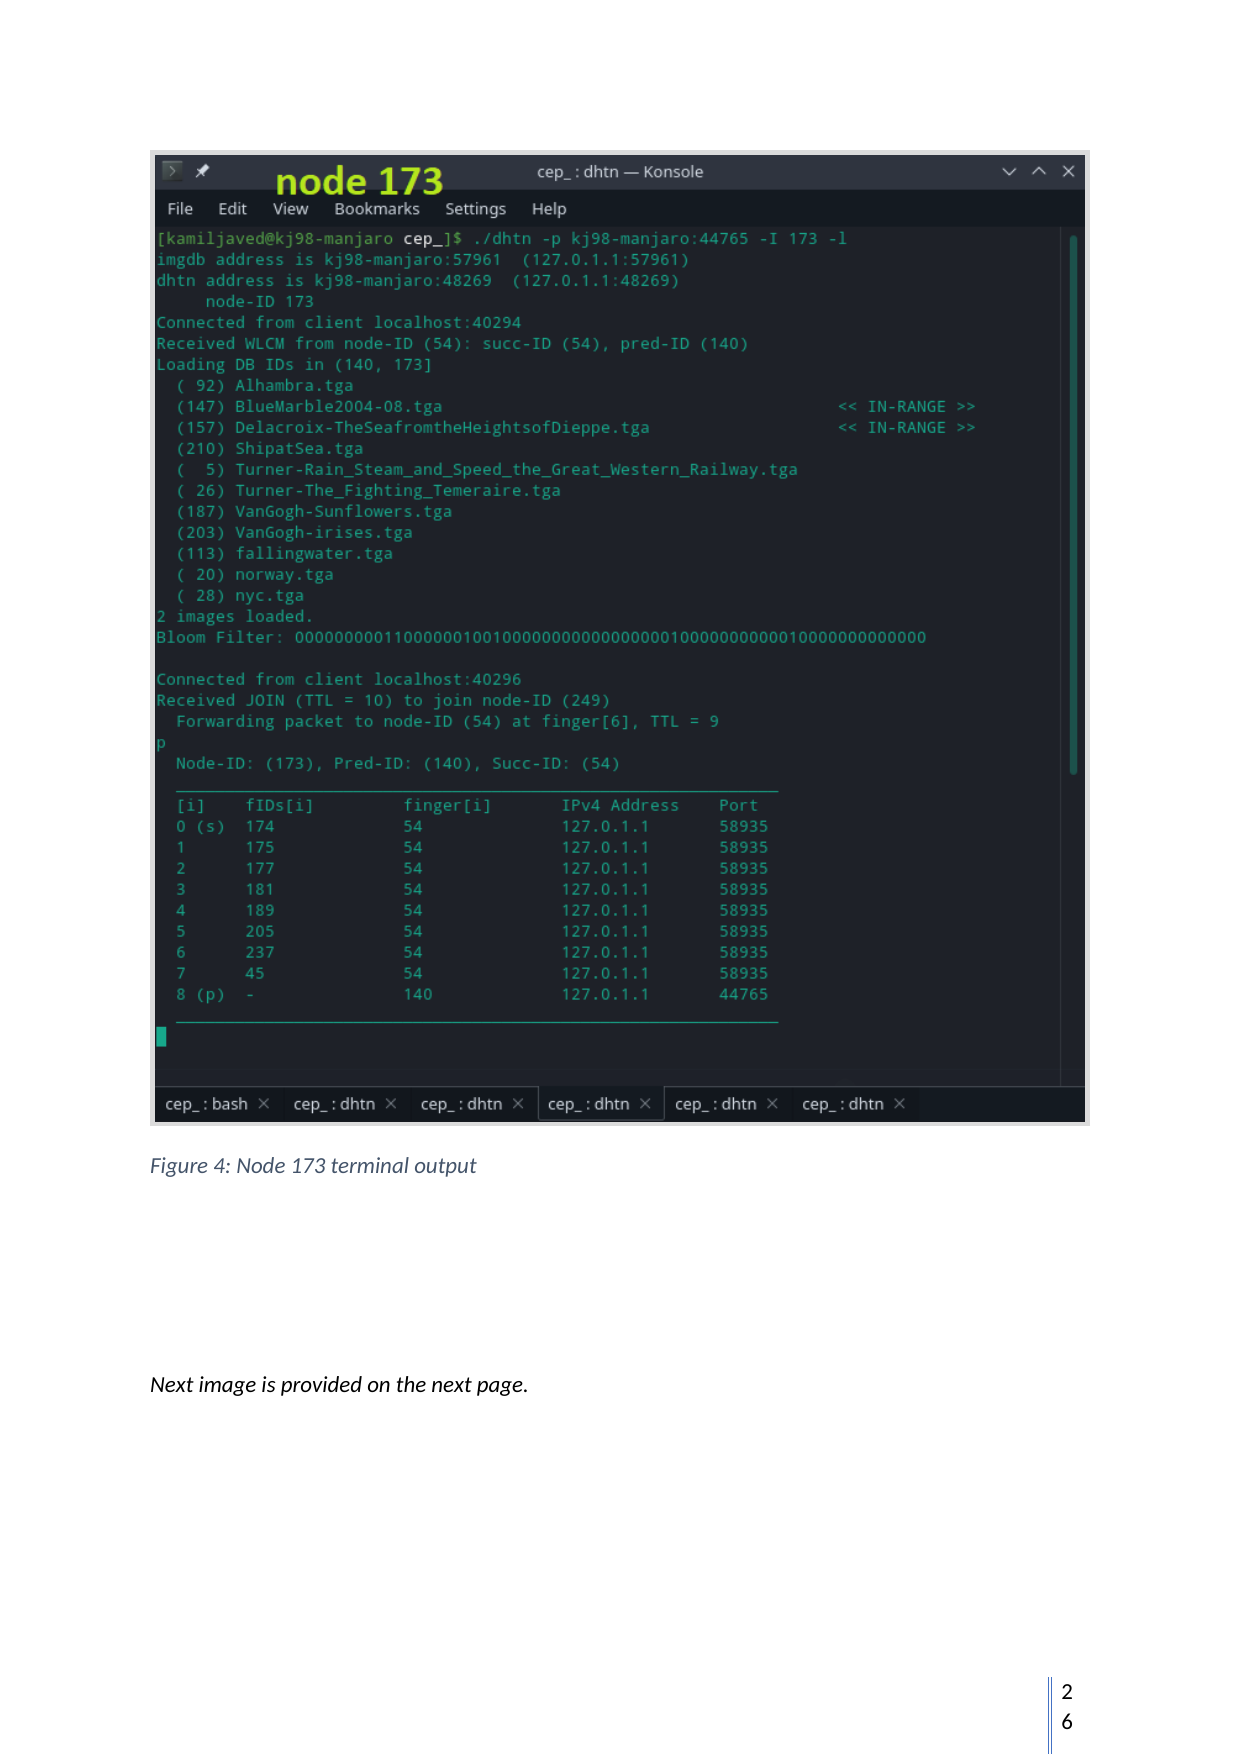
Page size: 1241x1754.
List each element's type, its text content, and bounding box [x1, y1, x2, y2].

text Figure 4: Node 173 terminal output [150, 1151, 1090, 1179]
text Next image is provided on the next page. [150, 1370, 1090, 1398]
picture [155, 155, 1085, 1122]
